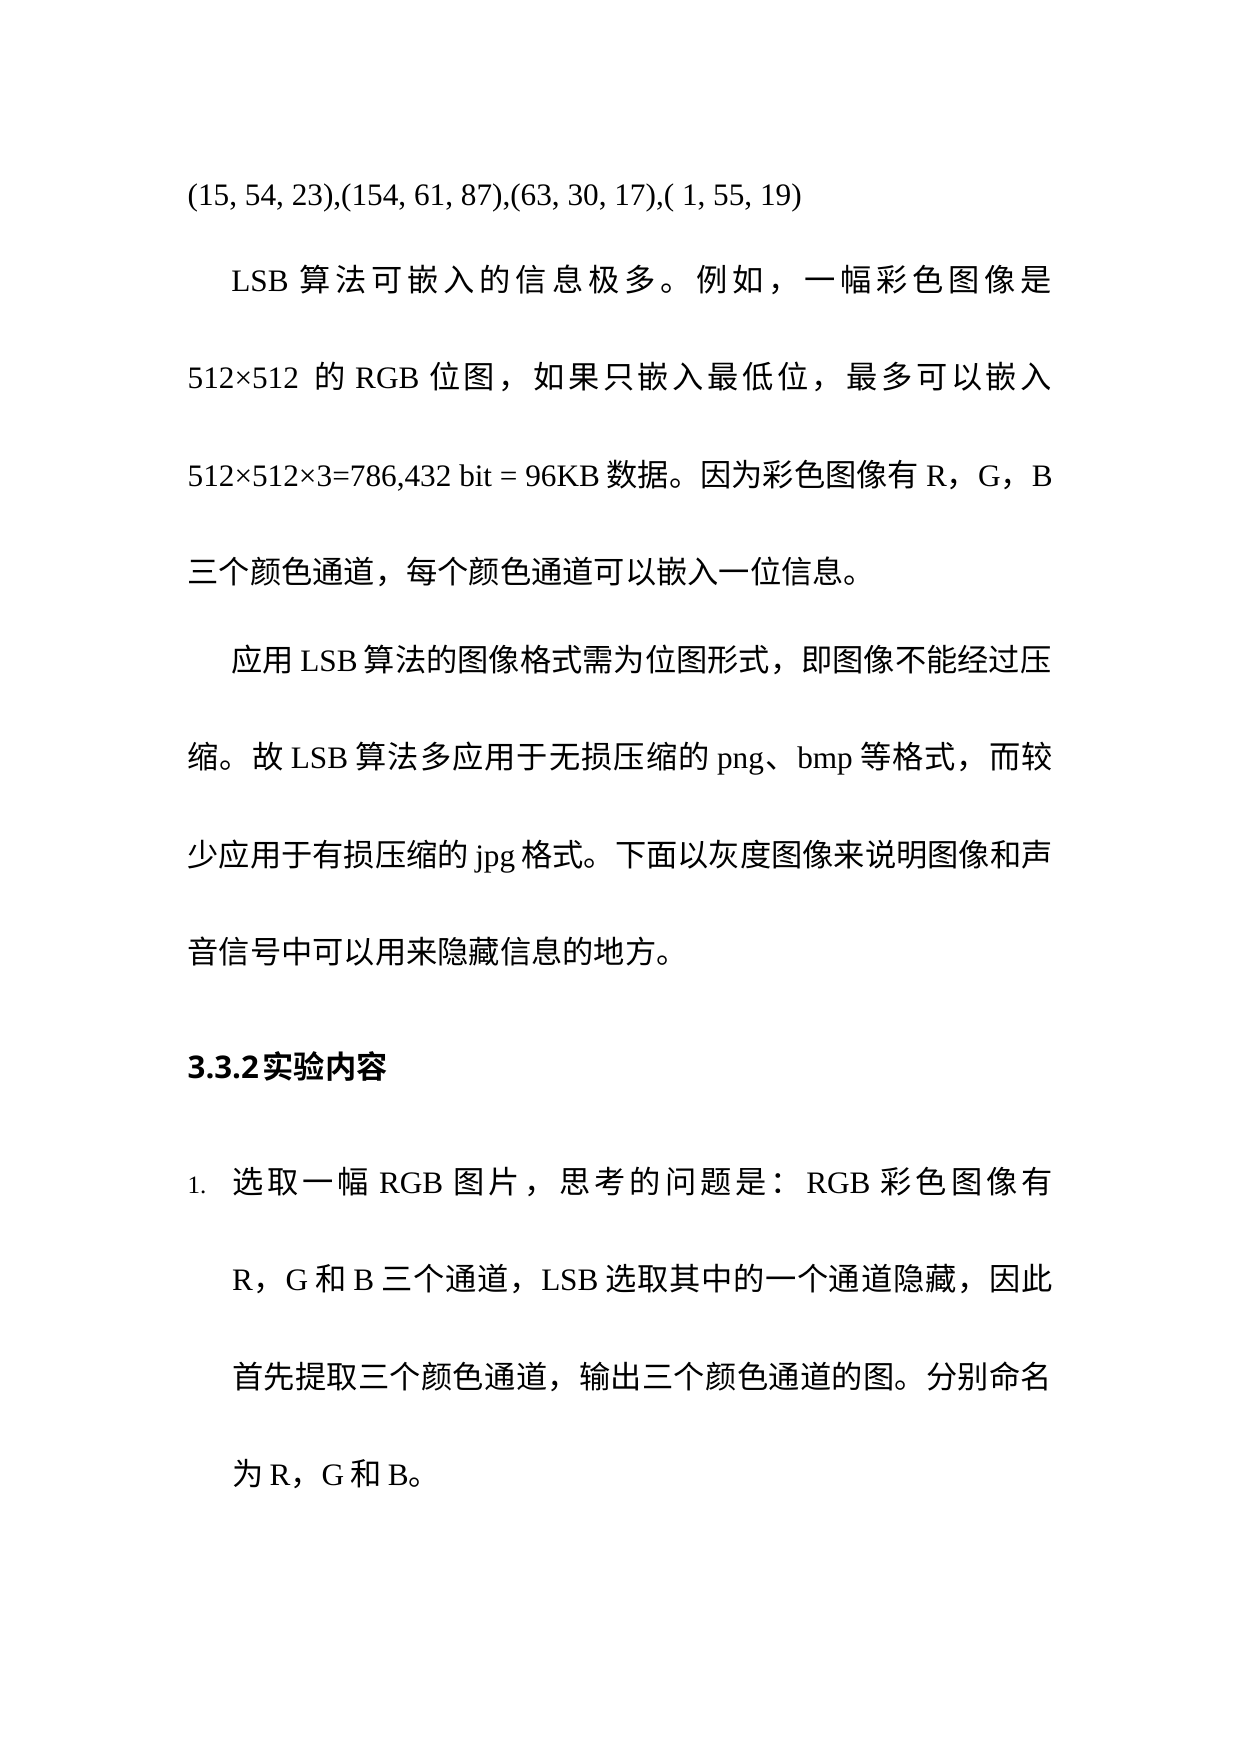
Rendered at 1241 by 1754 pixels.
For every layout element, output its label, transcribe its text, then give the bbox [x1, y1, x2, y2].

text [187, 162, 1053, 227]
text LSB算法可嵌入的信息极多。例如，一幅彩色图像是 512×512 的RGB位图，如果只嵌入最低位，最多可以嵌入512×512×3=786,432 bit = 96KB数据。因为彩色图像有R，G，B三个颜色通道，每个颜色通道可以嵌入一位信息。 [187, 245, 1053, 602]
subtitle 实验内容 [187, 1032, 1053, 1097]
text 应用LSB算法的图像格式需为位图形式，即图像不能经过压缩。故LSB算法多应用于无损压缩的png、bmp等格式，而较少应用于有损压缩的jpg格式。下面以灰度图像来说明图像和声音信号中可以用来隐藏信息的地方。 [187, 625, 1053, 982]
list 选取一幅RGB图片，思考的问题是：RGB彩色图像有R，G和B三个通道，LSB选取其中的一个通道隐藏，因此首先提取三个颜色通道，输出三个颜色通道的图。分别命名为R，G和B。 [187, 1147, 1053, 1504]
